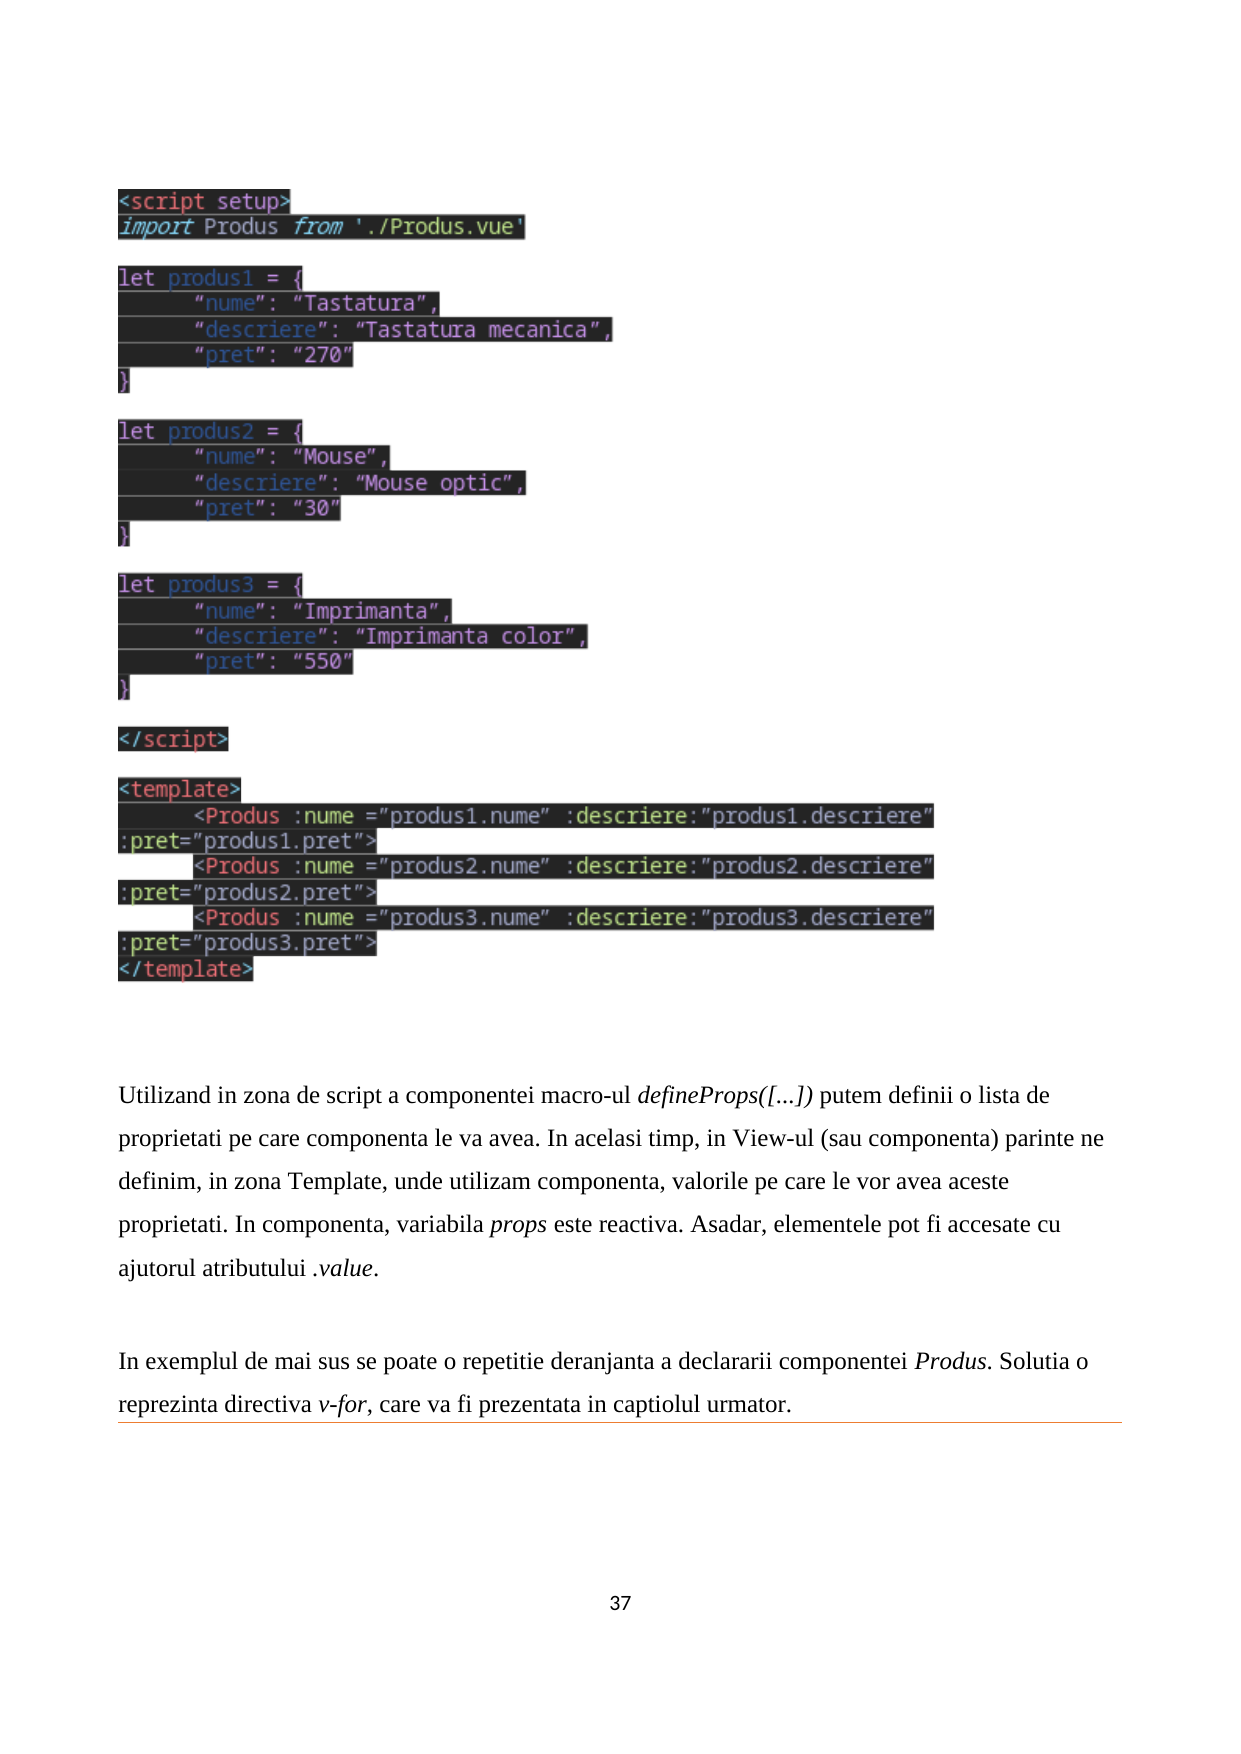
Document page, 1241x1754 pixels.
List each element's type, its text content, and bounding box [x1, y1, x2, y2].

subtitle In exemplul de mai sus se poate o repetitie deranjanta a declararii componentei Produs. Solutia o reprezinta directiva v-for, care va fi prezentata in captiolul urmator. [118, 1346, 1122, 1422]
subtitle Utilizand in zona de script a componentei macro-ul defineProps([...]) putem definii o lista de proprietati pe care componenta le va avea. In acelasi timp, in View-ul (sau componenta) parinte ne definim, in zona Template, unde utilizam componenta, valorile pe care le vor avea aceste proprietati. In componenta, variabila props este reactiva. Asadar, elementele pot fi accesate cu ajutorul atributului .value. [118, 1080, 1122, 1281]
